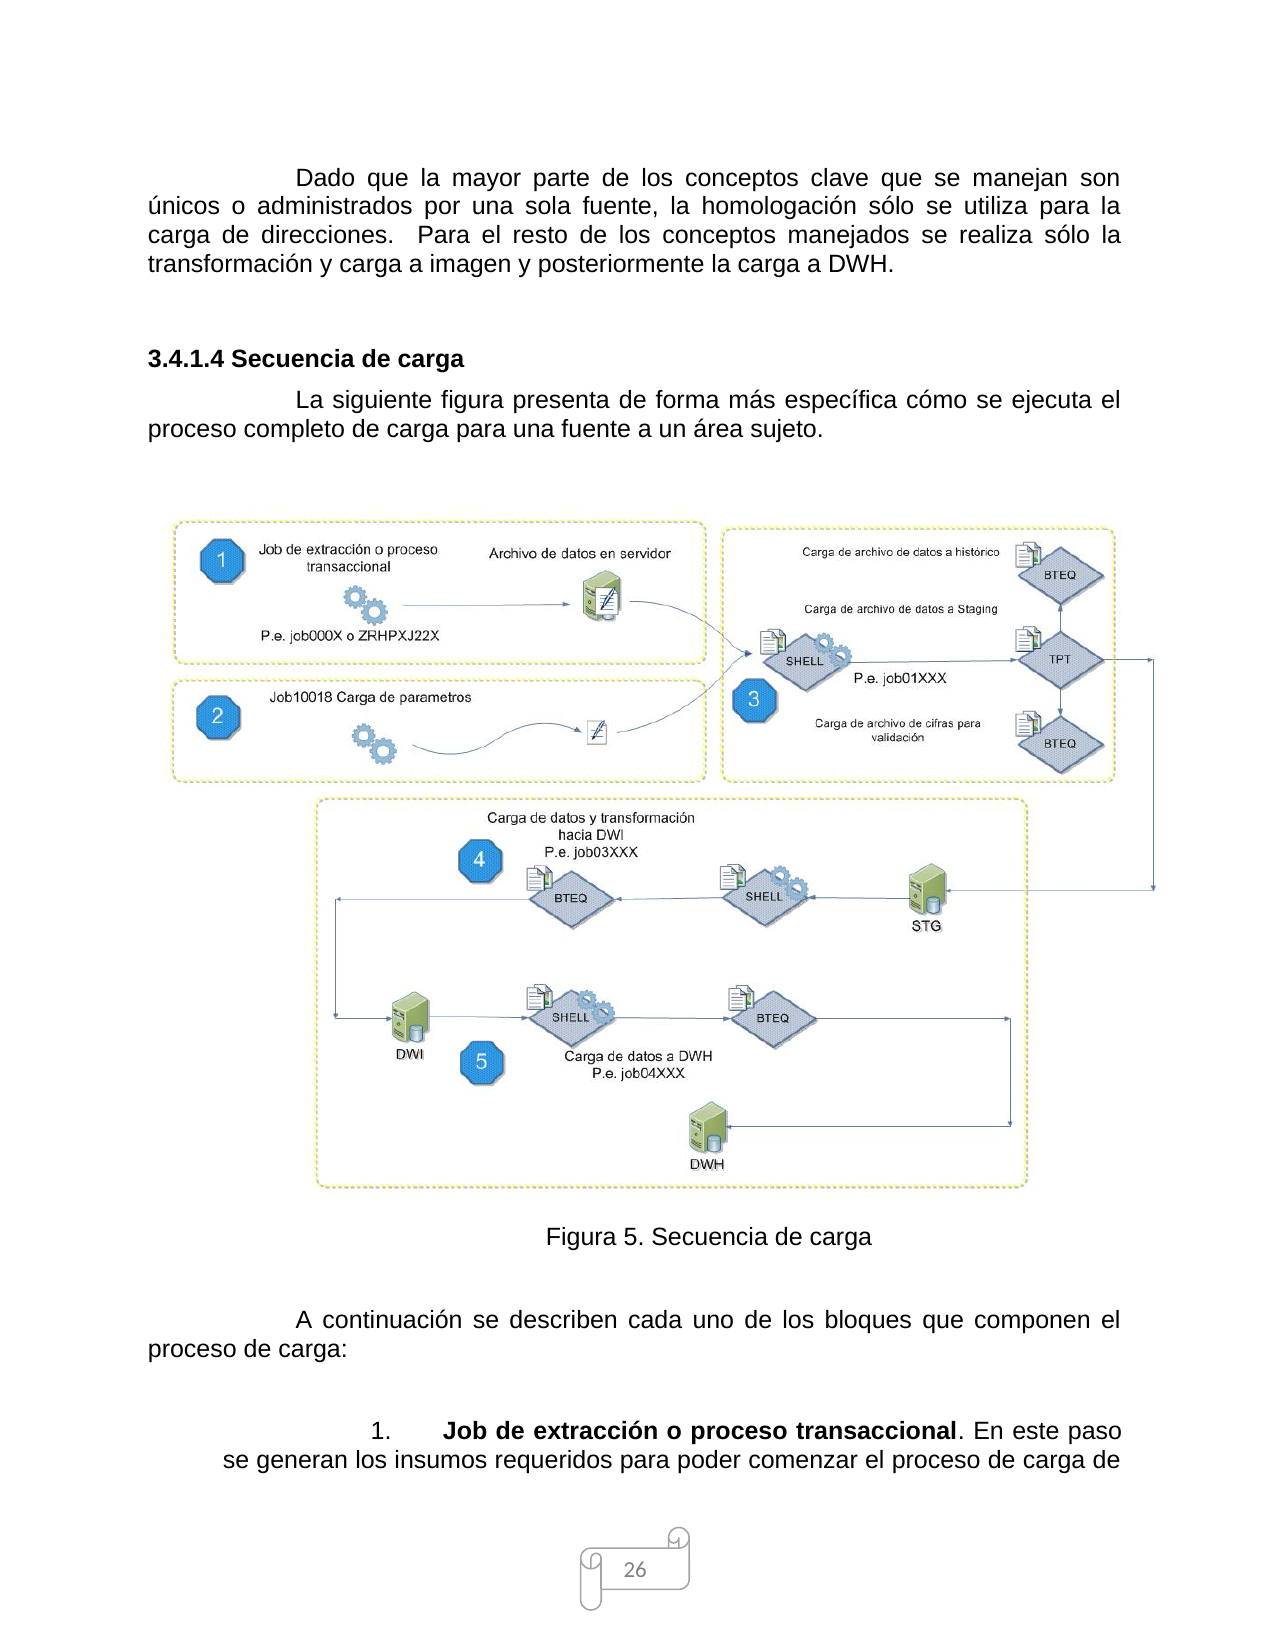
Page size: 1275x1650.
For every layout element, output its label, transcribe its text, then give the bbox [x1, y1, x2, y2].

text Dado que la mayor parte de los conceptos clave que se manejan son únicos o administrados por una sola fuente, la homologación sólo se utiliza para la carga de direcciones. Para el resto de los conceptos manejados se realiza sólo la transformación y carga a imagen y posteriormente la carga a DWH. [148, 162, 1122, 277]
subtitle 3.4.1.4 Secuencia de carga [148, 344, 1122, 372]
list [223, 1416, 1122, 1473]
text Figura 5. Secuencia de carga [148, 1222, 1122, 1251]
text La siguiente figura presenta de forma más específica cómo se ejecuta el proceso completo de carga para una fuente a un área sujeto. [148, 385, 1122, 442]
picture [147, 496, 1198, 1210]
text A continuación se describen cada uno de los bloques que componen el proceso de carga: [148, 1305, 1122, 1362]
